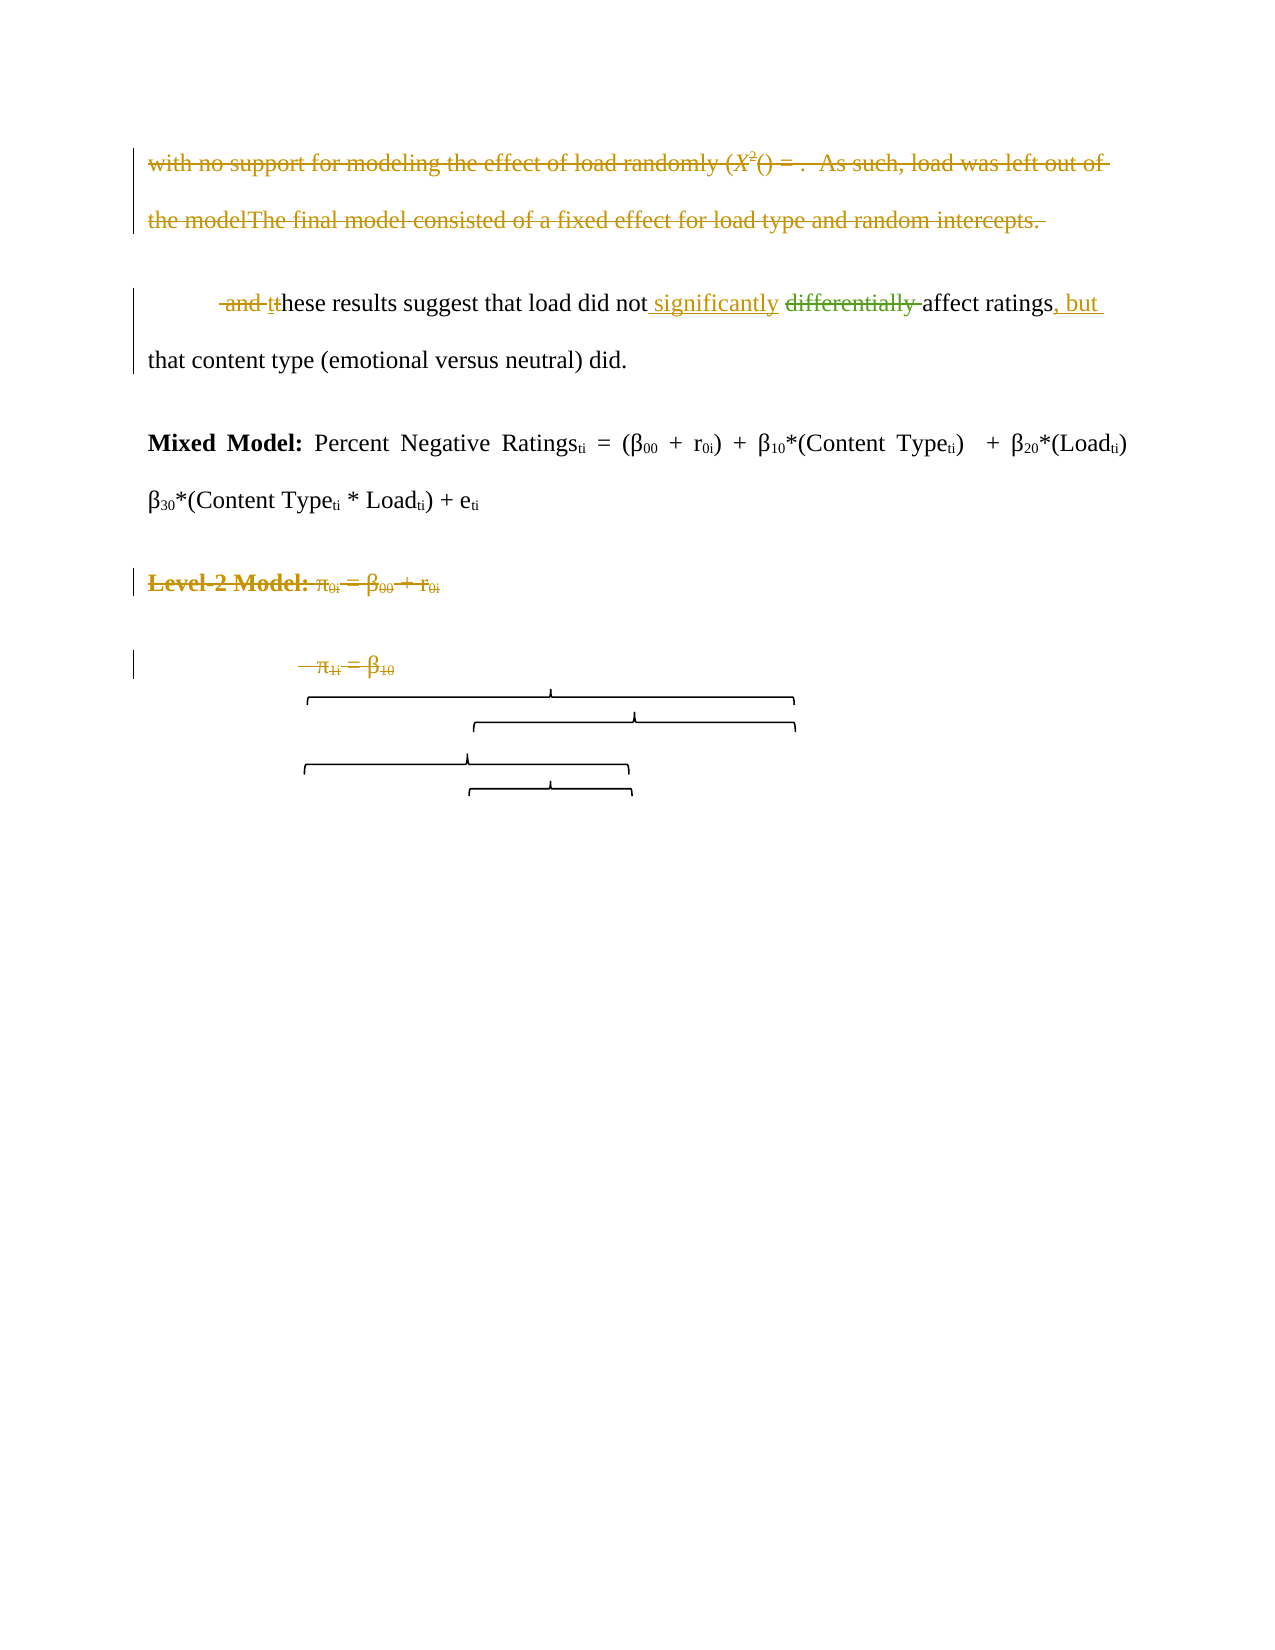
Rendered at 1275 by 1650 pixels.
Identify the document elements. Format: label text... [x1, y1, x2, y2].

text hese results suggest that load did not affect ratingsthat content type (emotional versus neutral) did. [148, 288, 1127, 374]
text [148, 148, 1127, 234]
text Mixed Model: Percent Negative Ratingsti = (β00 + r0i) + β10*(Content Typeti) + β20*(Loadti) β30*(Content Typeti * Loadti) + eti [148, 428, 1127, 514]
